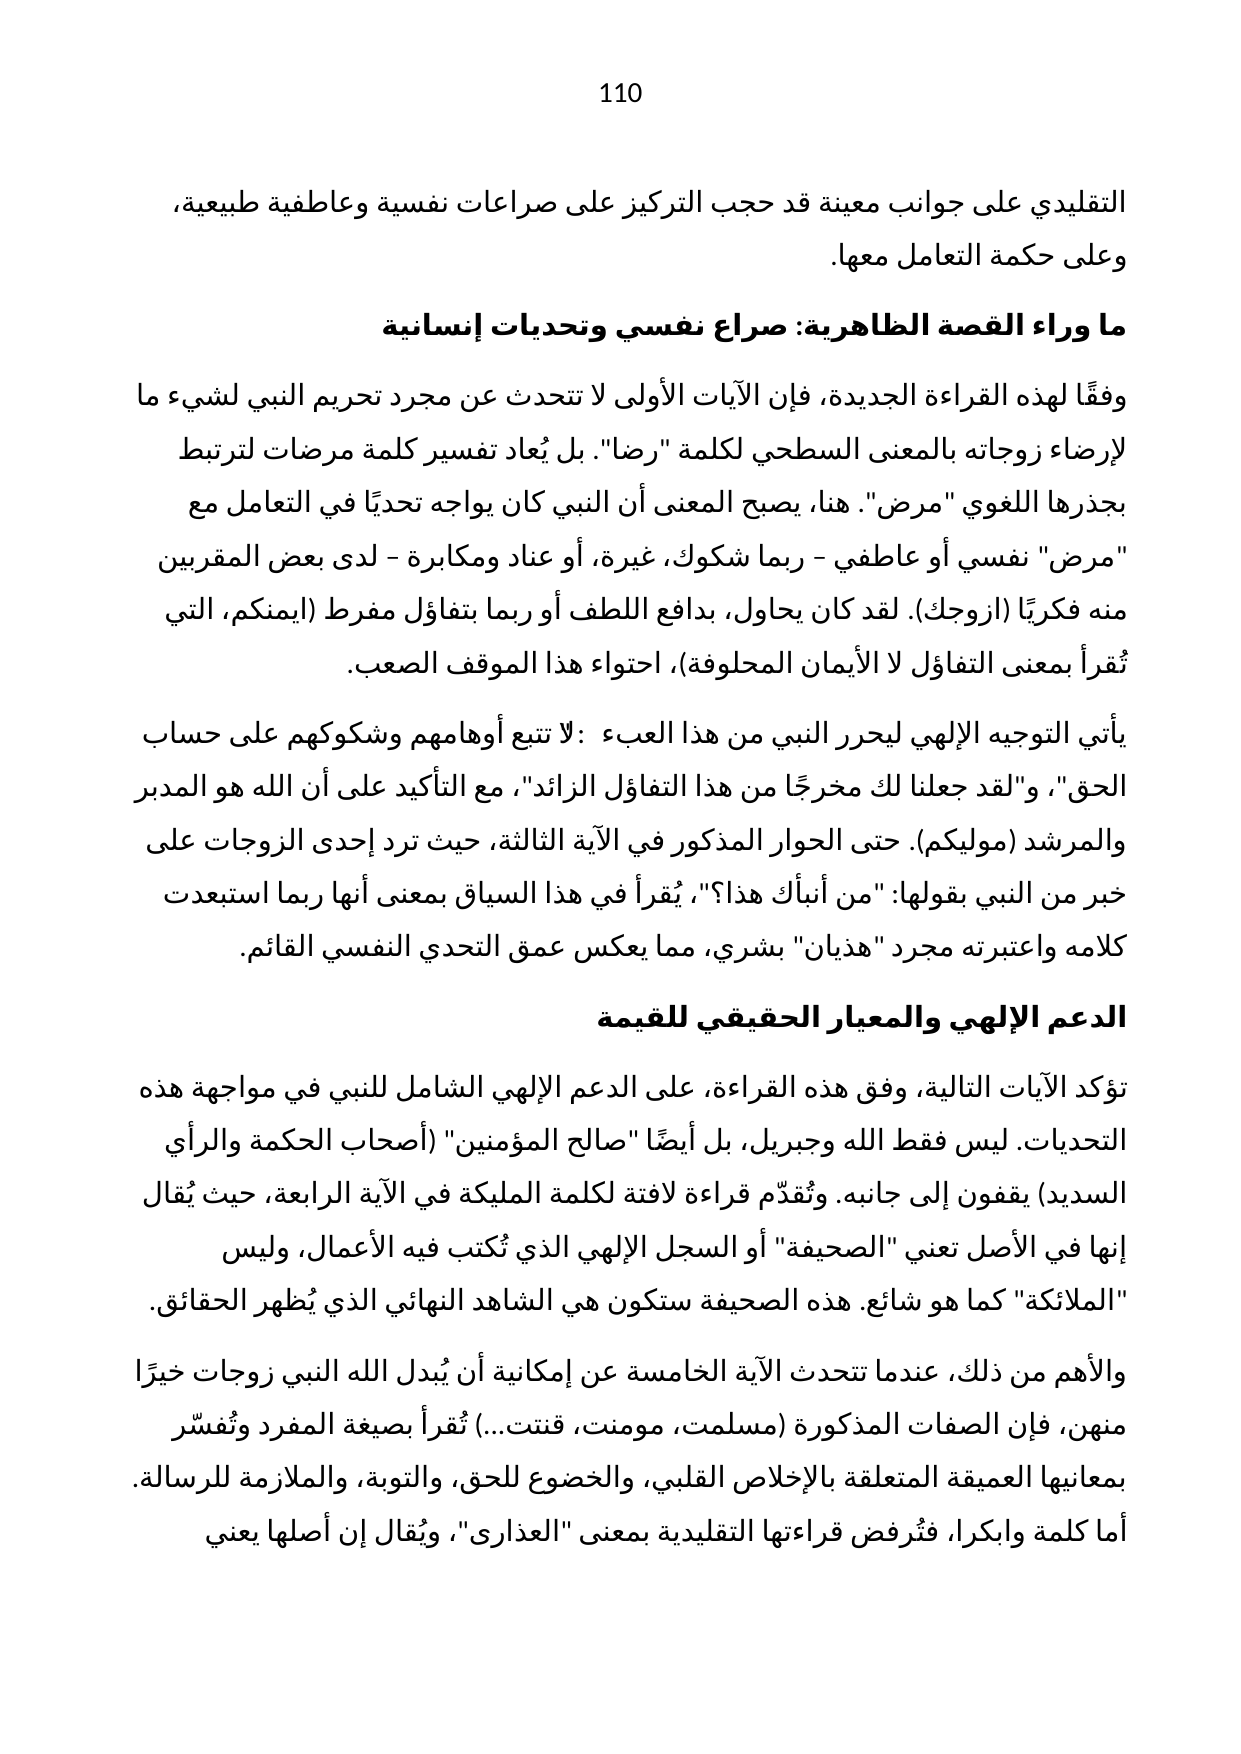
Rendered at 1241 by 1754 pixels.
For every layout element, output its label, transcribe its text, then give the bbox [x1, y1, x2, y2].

text وفقًا لهذه القراءة الجديدة، فإن الآيات الأولى لا تتحدث عن مجرد تحريم النبي لشيء ما لإرضاء زوجاته بالمعنى السطحي لكلمة "رضا". بل يُعاد تفسير كلمة مرضات لترتبط بجذرها اللغوي "مرض". هنا، يصبح المعنى أن النبي كان يواجه تحديًا في التعامل مع "مرض" نفسي أو عاطفي – ربما شكوك، غيرة، أو عناد ومكابرة – لدى بعض المقربين منه فكريًا (ازوجك). لقد كان يحاول، بدافع اللطف أو ربما بتفاؤل مفرط (ايمنكم، التي تُقرأ بمعنى التفاؤل لا الأيمان المحلوفة)، احتواء هذا الموقف الصعب. [112, 377, 1128, 680]
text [112, 1353, 1128, 1548]
text يأتي التوجيه الإلهي ليحرر النبي من هذا العبء: "لا تتبع أوهامهم وشكوكهم على حساب الحق"، و"لقد جعلنا لك مخرجًا من هذا التفاؤل الزائد"، مع التأكيد على أن الله هو المدبر والمرشد (موليكم). حتى الحوار المذكور في الآية الثالثة، حيث ترد إحدى الزوجات على خبر من النبي بقولها: "من أنبأك هذا؟"، يُقرأ في هذا السياق بمعنى أنها ربما استبعدت كلامه واعتبرته مجرد "هذيان" بشري، مما يعكس عمق التحدي النفسي القائم. [112, 715, 1128, 964]
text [112, 184, 1128, 273]
text الدعم الإلهي والمعيار الحقيقي للقيمة [112, 999, 1128, 1034]
text تؤكد الآيات التالية، وفق هذه القراءة، على الدعم الإلهي الشامل للنبي في مواجهة هذه التحديات. ليس فقط الله وجبريل، بل أيضًا "صالح المؤمنين" (أصحاب الحكمة والرأي السديد) يقفون إلى جانبه. وتُقدّم قراءة لافتة لكلمة المليكة في الآية الرابعة، حيث يُقال إنها في الأصل تعني "الصحيفة" أو السجل الإلهي الذي تُكتب فيه الأعمال، وليس "الملائكة" كما هو شائع. هذه الصحيفة ستكون هي الشاهد النهائي الذي يُظهر الحقائق. [112, 1069, 1128, 1318]
text ما وراء القصة الظاهرية: صراع نفسي وتحديات إنسانية [112, 307, 1128, 343]
